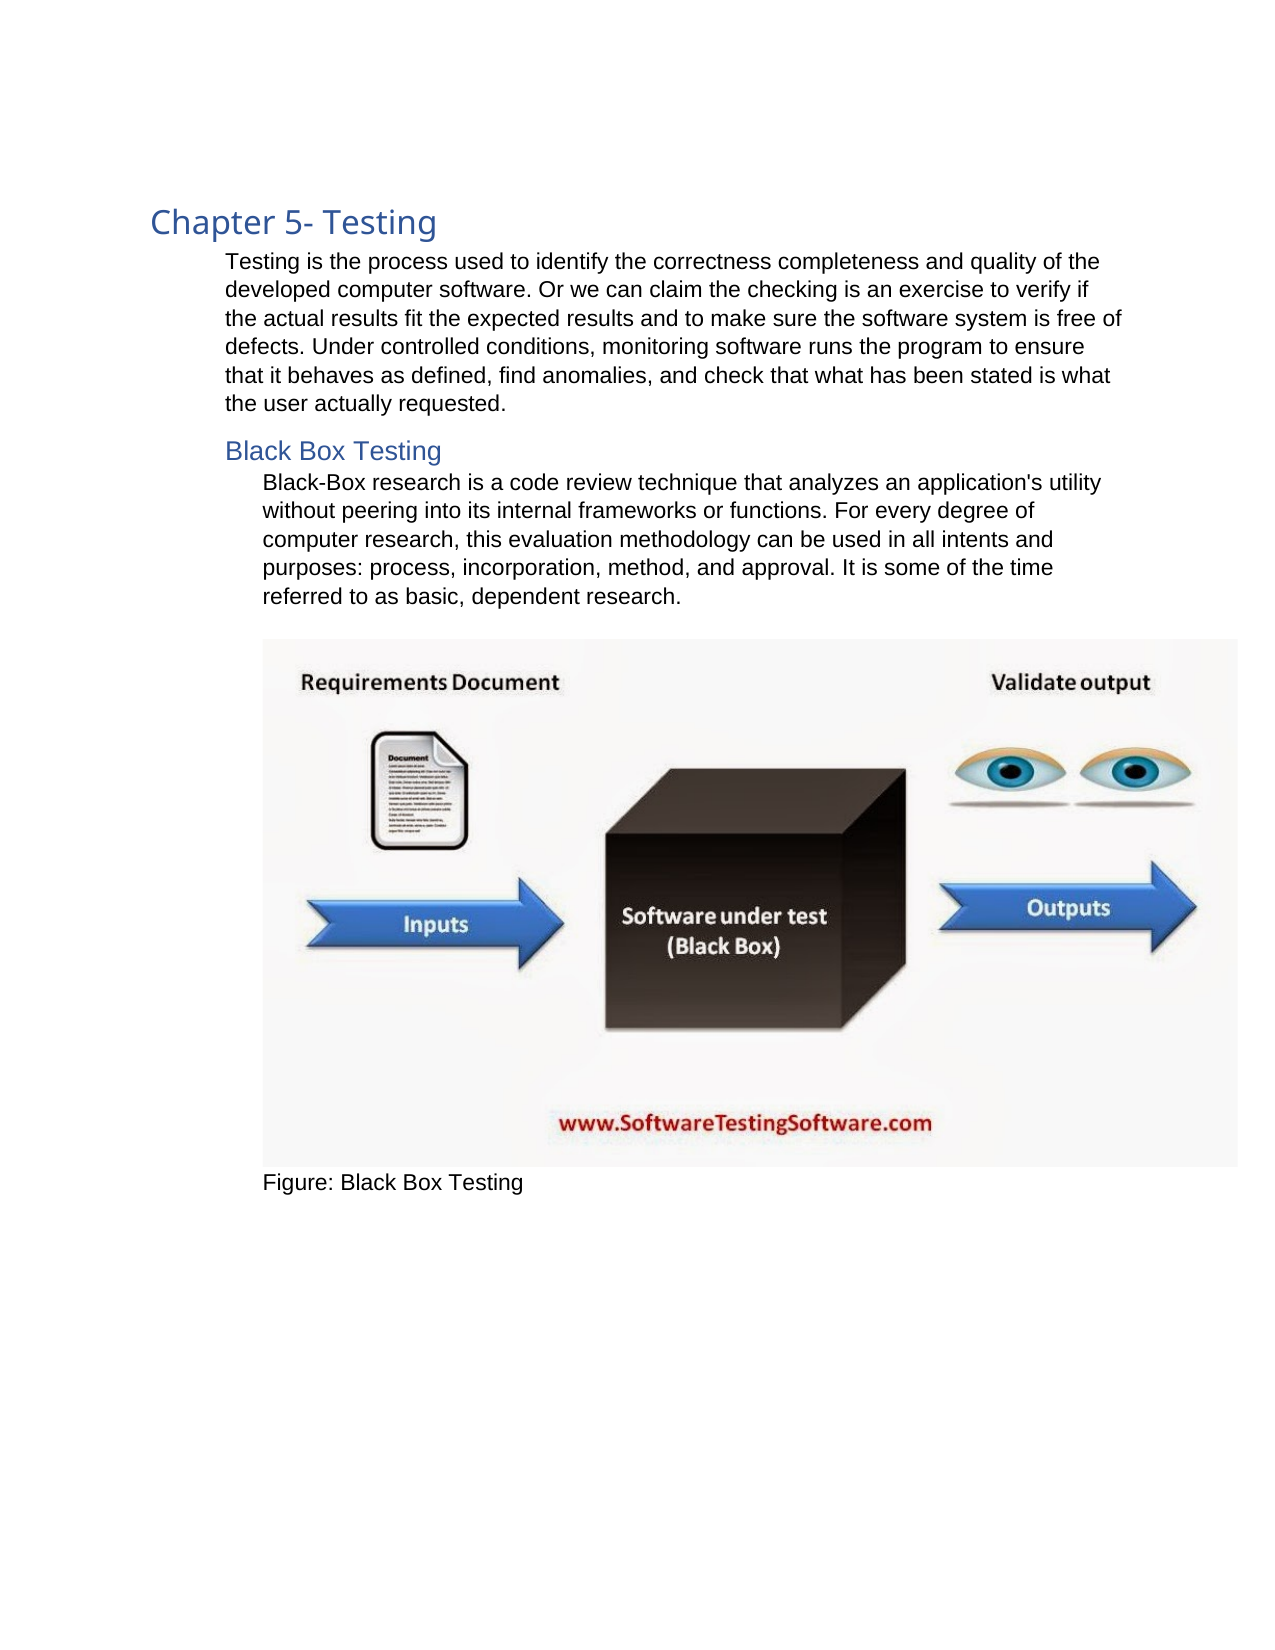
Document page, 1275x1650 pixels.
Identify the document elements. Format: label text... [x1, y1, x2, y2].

list Figure: Black Box Testing [262, 1169, 1125, 1196]
picture [262, 639, 1238, 1167]
list Black-Box research is a code review technique that analyzes an application's utility without peering into its internal frameworks or functions. For every degree of computer research, this evaluation methodology can be used in all intents and purposes: process, incorporation, method, and approval. It is some of the time referred to as basic, dependent research. [262, 469, 1125, 609]
subtitle Chapter 5- Testing [150, 150, 1125, 244]
list Testing is the process used to identify the correctness completeness and quality of the developed computer software. Or we can claim the checking is an exercise to verify if the actual results fit the expected results and to make sure the software system is free of defects. Under controlled conditions, monitoring software runs the program to ensure that it behaves as defined, find anomalies, and check that what has been stated is what the user actually requested. [225, 248, 1125, 416]
subtitle Black Box Testing [150, 435, 1125, 466]
